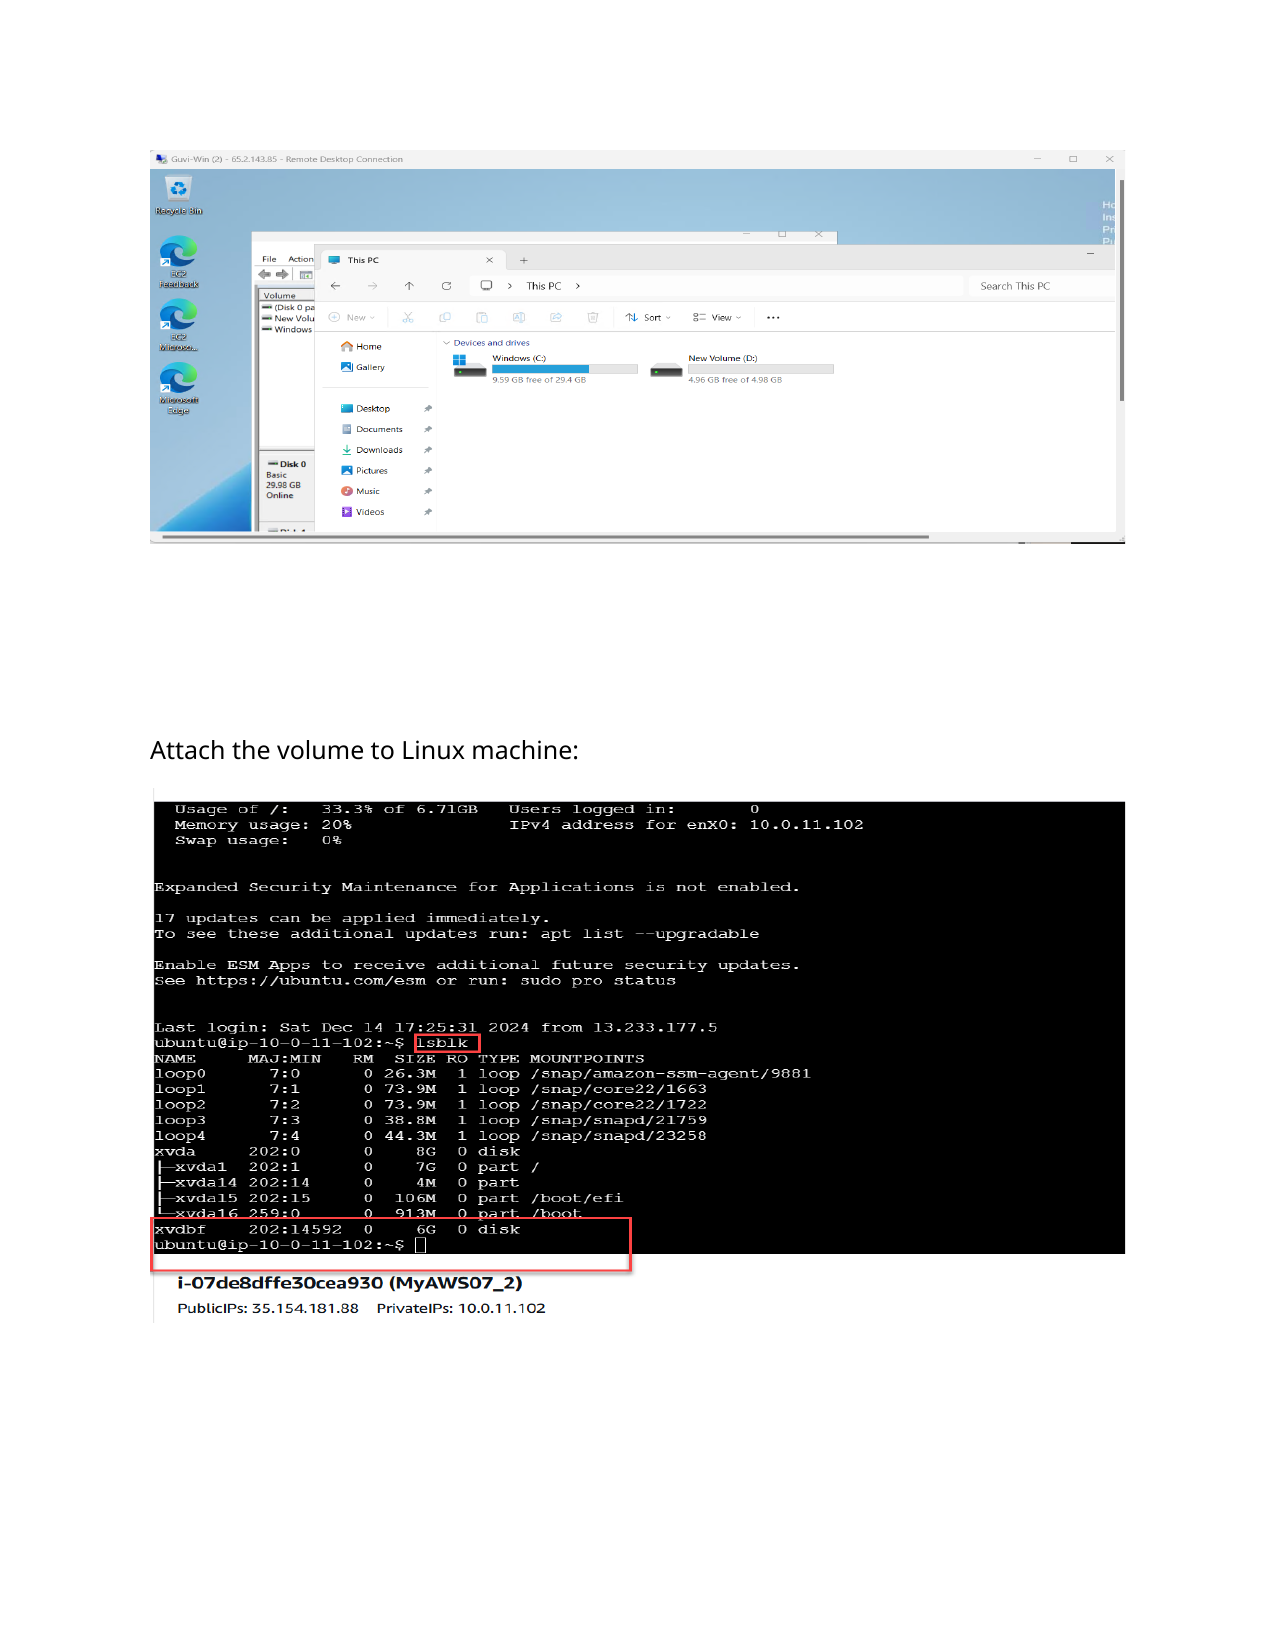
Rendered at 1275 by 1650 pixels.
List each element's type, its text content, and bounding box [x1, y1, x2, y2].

text Attach the volume to Linux machine: [150, 733, 1125, 767]
picture [150, 150, 1125, 544]
picture [150, 788, 1125, 1323]
